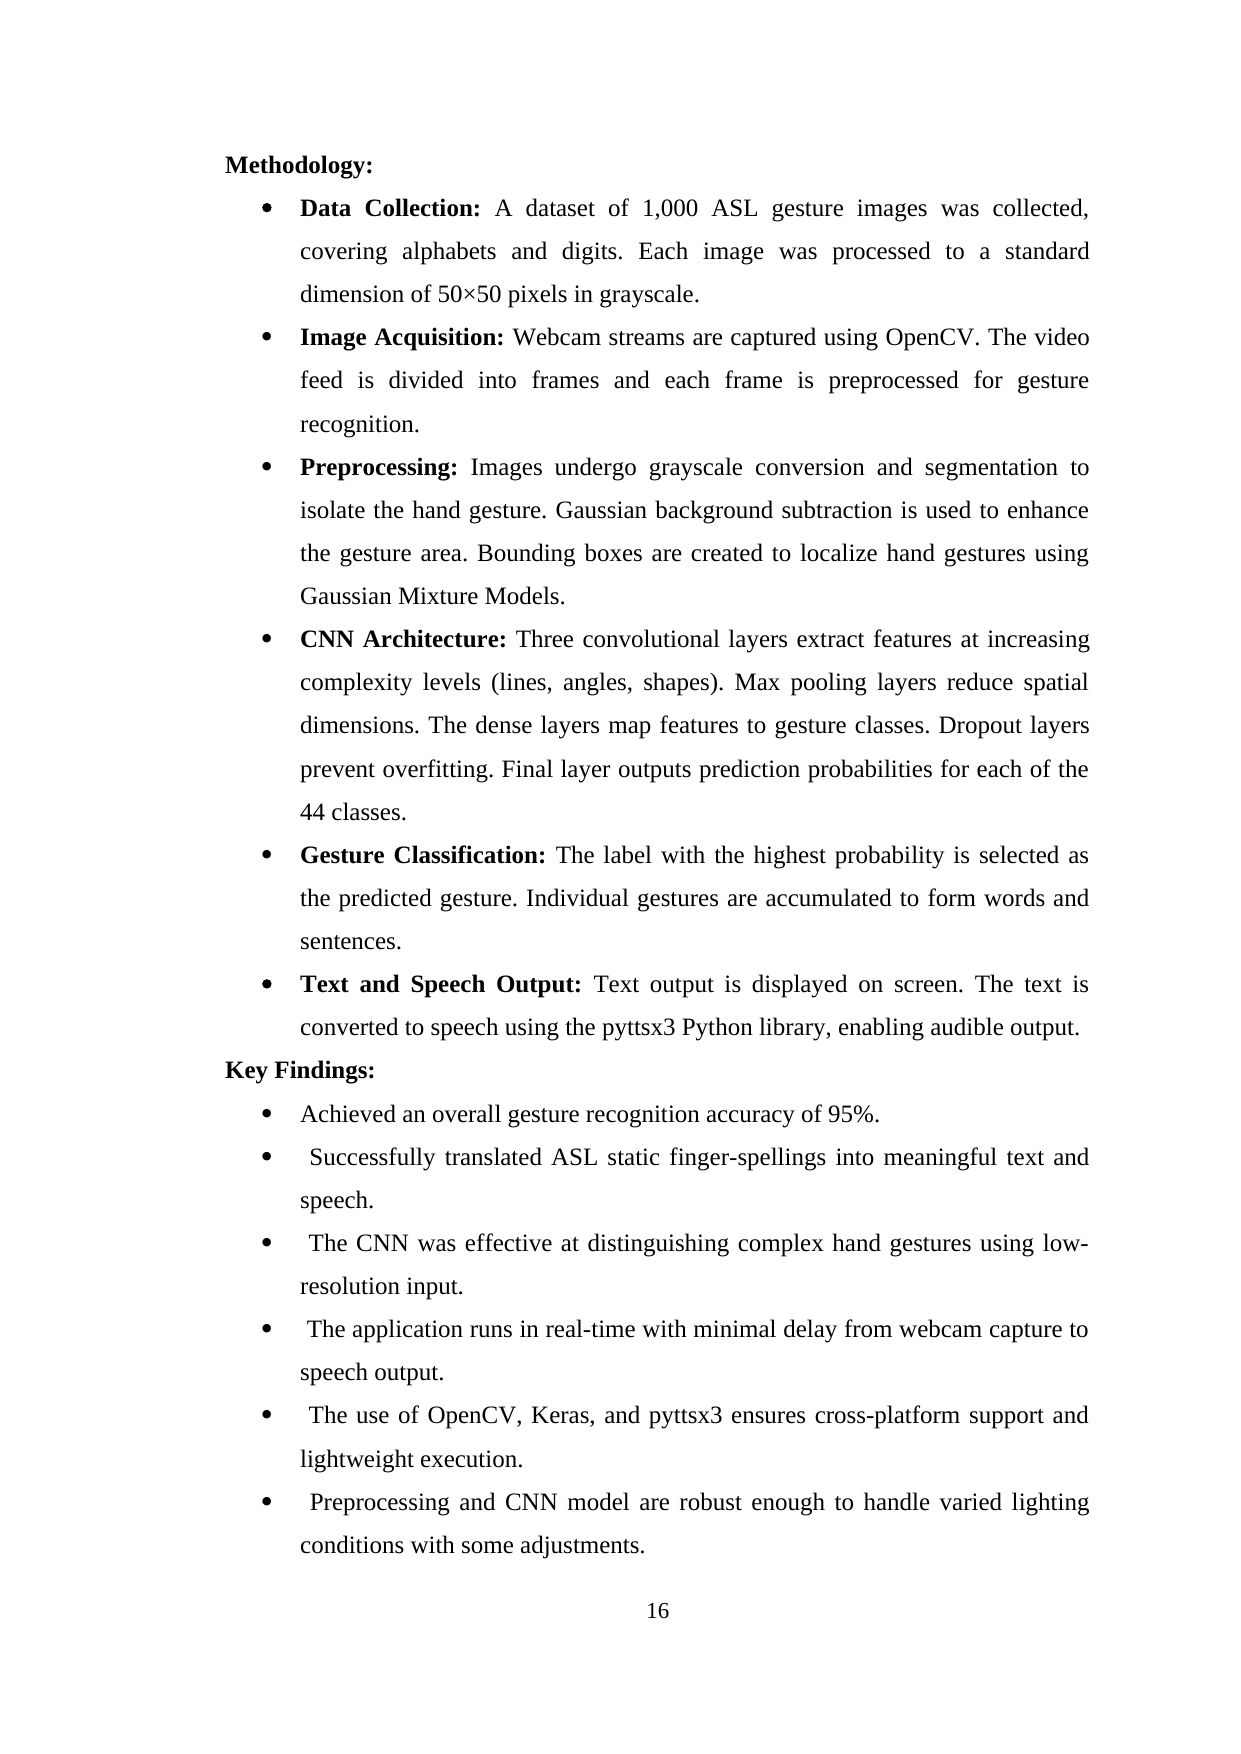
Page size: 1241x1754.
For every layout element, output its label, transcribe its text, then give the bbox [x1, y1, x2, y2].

list Text and Speech Output: Text output is displayed on screen. The text is converted to speech using the pyttsx3 Python library, enabling audible output. [262, 969, 1090, 1041]
list Achieved an overall gesture recognition accuracy of 95%. [262, 1099, 1090, 1127]
list The CNN was effective at distinguishing complex hand gestures using low-resolution input. [262, 1228, 1090, 1300]
list Successfully translated ASL static finger-spellings into meaningful text and speech. [262, 1142, 1090, 1214]
text Key Findings: [225, 1056, 1090, 1084]
list The application runs in real-time with minimal delay from webcam capture to speech output. [262, 1314, 1090, 1386]
list The use of OpenCV, Keras, and pyttsx3 ensures cross-platform support and lightweight execution. [262, 1401, 1090, 1472]
list Image Acquisition: Webcam streams are captured using OpenCV. The video feed is divided into frames and each frame is preprocessed for gesture recognition. [262, 322, 1090, 437]
list Preprocessing: Images undergo grayscale conversion and segmentation to isolate the hand gesture. Gaussian background subtraction is used to enhance the gesture area. Bounding boxes are created to localize hand gestures using Gaussian Mixture Models. [262, 452, 1090, 610]
text Methodology: [225, 150, 1090, 179]
list Gesture Classification: The label with the highest probability is selected as the predicted gesture. Individual gestures are accumulated to form words and sentences. [262, 840, 1090, 955]
list Preprocessing and CNN model are robust enough to handle varied lighting conditions with some adjustments. [262, 1487, 1090, 1559]
list Data Collection: A dataset of 1,000 ASL gesture images was collected, covering alphabets and digits. Each image was processed to a standard dimension of 50×50 pixels in grayscale. [262, 193, 1090, 308]
list CNN Architecture: Three convolutional layers extract features at increasing complexity levels (lines, angles, shapes). Max pooling layers reduce spatial dimensions. The dense layers map features to gesture classes. Dropout layers prevent overfitting. Final layer outputs prediction probabilities for each of the 44 classes. [262, 624, 1090, 826]
